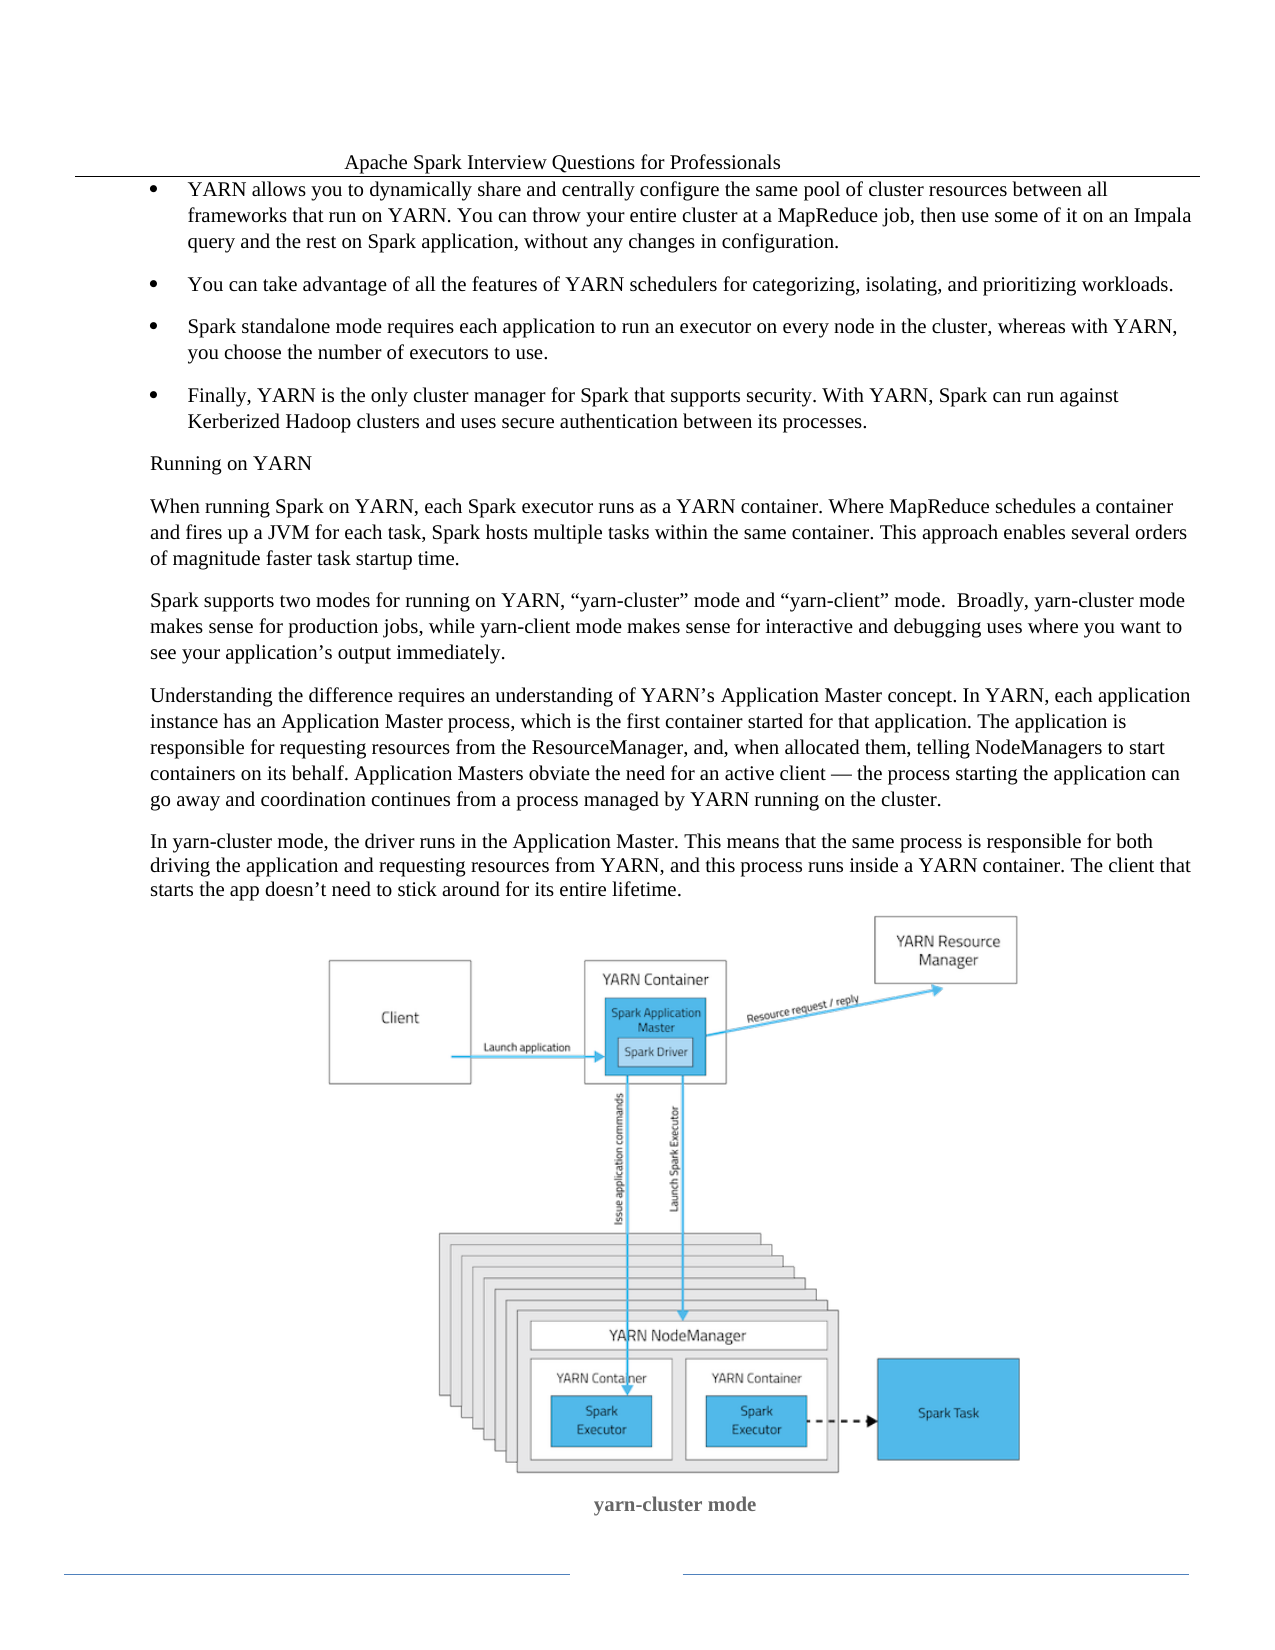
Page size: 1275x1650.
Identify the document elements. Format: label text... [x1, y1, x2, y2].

text Understanding the difference requires an understanding of YARN’s Application Master concept. In YARN, each application instance has an Application Master process, which is the first container started for that application. The application is responsible for requesting resources from the ResourceManager, and, when allocated them, telling NodeManagers to start containers on its behalf. Application Masters obviate the need for an active client — the process starting the application can go away and coordination continues from a process managed by YARN running on the cluster. [150, 683, 1200, 811]
text Running on YARN [150, 451, 1200, 475]
text When running Spark on YARN, each Spark executor runs as a YARN container. Where MapReduce schedules a container and fires up a JVM for each task, Spark hosts multiple tasks within the same container. This approach enables several orders of magnitude faster task startup time. [150, 494, 1200, 570]
picture [321, 915, 1030, 1479]
text yarn-cluster mode [150, 1492, 1200, 1516]
list YARN allows you to dynamically share and centrally configure the same pool of cluster resources between all frameworks that run on YARN. You can throw your entire cluster at a MapReduce job, then use some of it on an Impala query and the rest on Spark application, without any changes in configuration. [150, 177, 1200, 253]
list You can take advantage of all the features of YARN schedulers for categorizing, isolating, and prioritizing workloads. [150, 272, 1200, 296]
text Spark supports two modes for running on YARN, “yarn-cluster” mode and “yarn-client” mode. Broadly, yarn-cluster mode makes sense for production jobs, while yarn-client mode makes sense for interactive and debugging uses where you want to see your application’s output immediately. [150, 588, 1200, 664]
list Spark standalone mode requires each application to run an executor on every node in the cluster, whereas with YARN, you choose the number of executors to use. [150, 314, 1200, 364]
text In yarn-cluster mode, the driver runs in the Application Master. This means that the same process is responsible for both driving the application and requesting resources from YARN, and this process runs inside a YARN container. The client that starts the app doesn’t need to stick around for its entire lifetime. [150, 829, 1200, 901]
list Finally, YARN is the only cluster manager for Spark that supports security. With YARN, Spark can run against Kerberized Hadoop clusters and uses secure authentication between its processes. [150, 383, 1200, 433]
